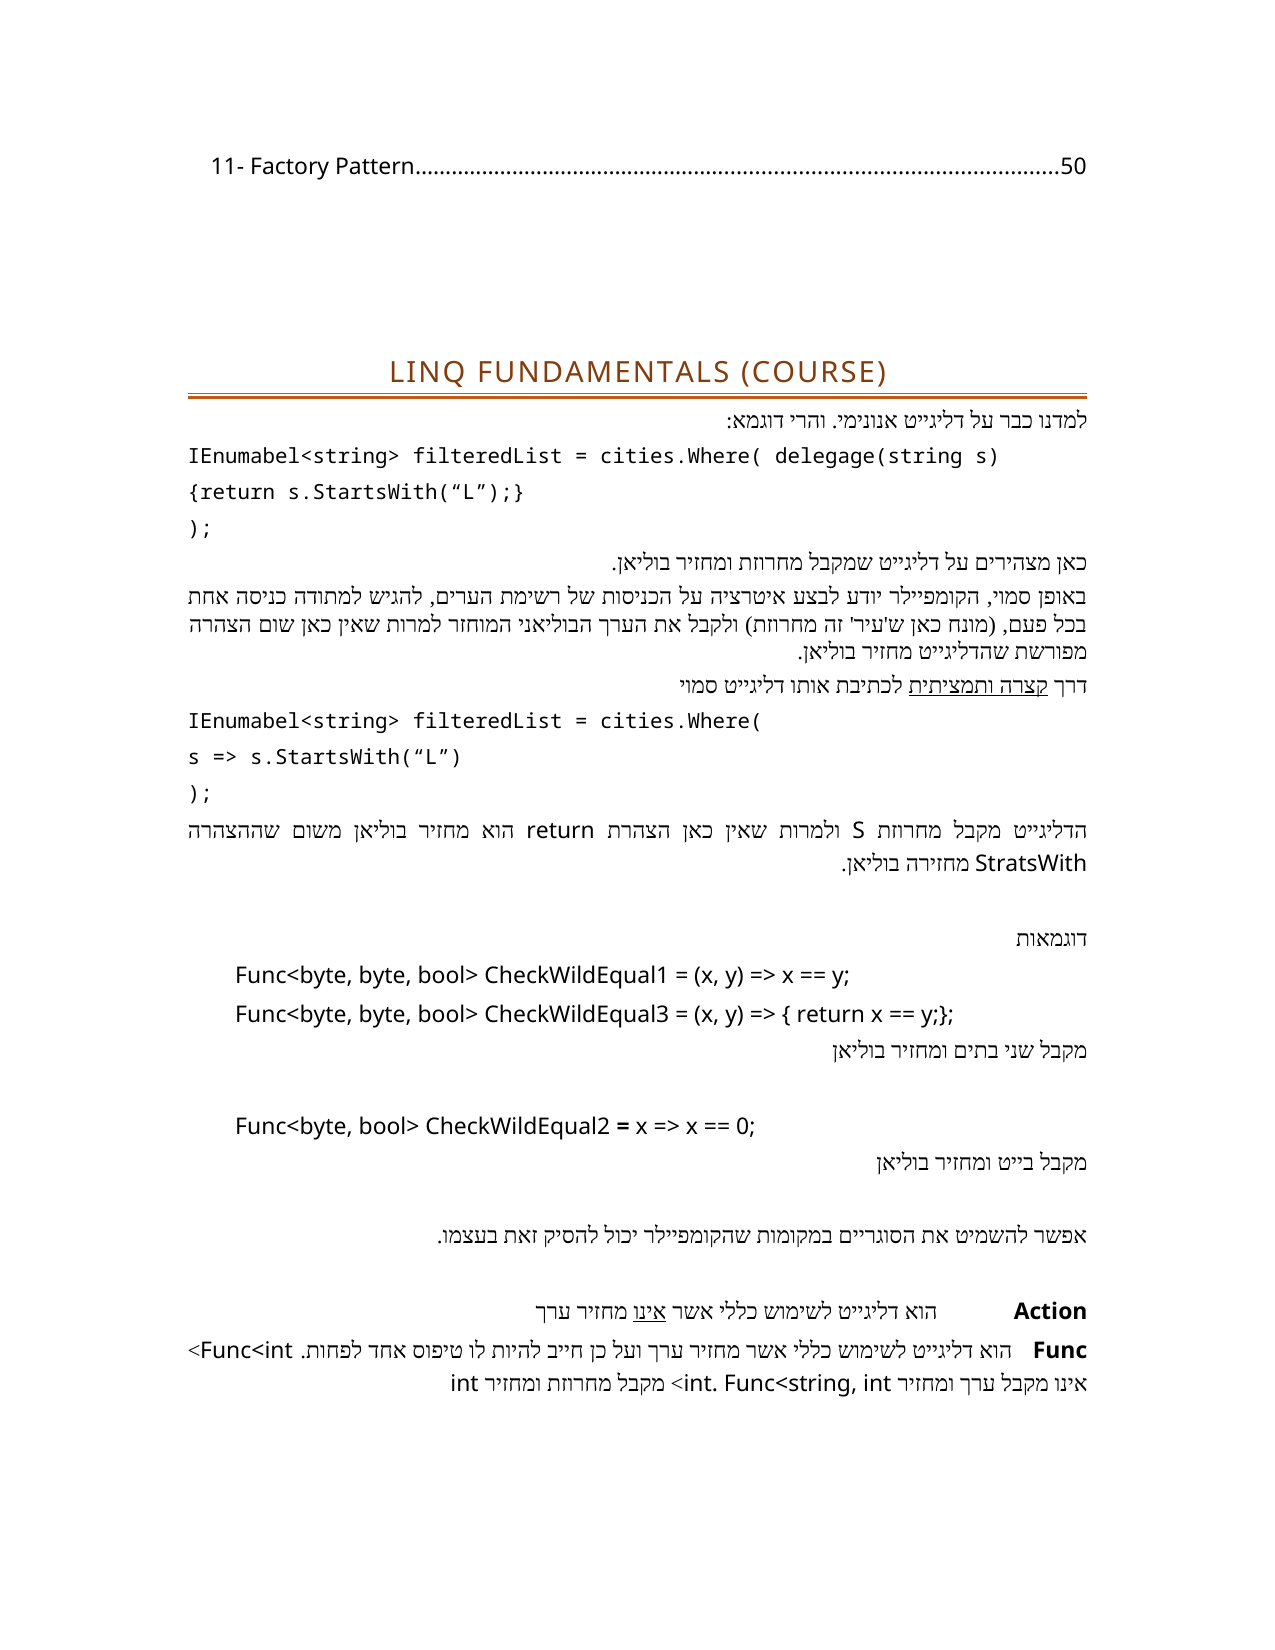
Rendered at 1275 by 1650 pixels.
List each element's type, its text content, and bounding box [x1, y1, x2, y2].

text כאן מצהירים על דליגייט שמקבל מחרוזת ומחזיר בוליאן. [187, 549, 1087, 576]
text למדנו כבר על דליגייט אנונימי. והרי דוגמא: [187, 407, 1087, 434]
text דוגמאות [187, 925, 1087, 951]
text Func<byte, byte, bool> CheckWildEqual1 = (x, y) => x == y; [187, 959, 1087, 990]
text באופן סמוי, הקומפיילר יודע לבצע איטרציה על הכניסות של רשימת הערים, להגיש למתודה כניסה אחת בכל פעם, (מונח כאן ש'עיר' זה מחרוזת) ולקבל את הערך הבוליאני המוחזר למרות שאין כאן שום הצהרה מפורשת שהדליגייט מחזיר בוליאן. [187, 583, 1087, 665]
text IEnumabel<string> filteredList = cities.Where( delegage(string s) [187, 441, 1087, 469]
text ); [187, 778, 1087, 807]
text ); [187, 513, 1087, 542]
text הדליגייט מקבל מחרוזת S ולמרות שאין כאן הצהרת return הוא מחזיר בוליאן משום שההצהרה StratsWith מחזירה בוליאן. [187, 814, 1087, 878]
text אפשר להשמיט את הסוגריים במקומות שהקומפיילר יכול להסיק זאת בעצמו. [187, 1222, 1087, 1248]
text Func<byte, bool> CheckWildEqual2 = x => x == 0; [187, 1110, 1087, 1141]
text IEnumabel<string> filteredList = cities.Where( [187, 706, 1087, 734]
subtitle Linq fundamentals (course) [187, 351, 1087, 399]
text Func הוא דליגייט לשימוש כללי אשר מחזיר ערך ועל כן חייב להיות לו טיפוס אחד לפחות. Func<int> אינו מקבל ערך ומחזיר int. Func<string, int> מקבל מחרוזת ומחזיר int [187, 1334, 1087, 1398]
text {return s.StartsWith(“L”);} [187, 477, 1087, 506]
text Func<byte, byte, bool> CheckWildEqual3 = (x, y) => { return x == y;}; [187, 998, 1087, 1029]
text מקבל שני בתים ומחזיר בוליאן [187, 1037, 1087, 1063]
text מקבל בייט ומחזיר בוליאן [187, 1149, 1087, 1175]
text דרך קצרה ותמציתית לכתיבת אותו דליגייט סמוי [187, 672, 1087, 698]
text Action הוא דליגייט לשימוש כללי אשר אינו מחזיר ערך [187, 1295, 1087, 1326]
text s => s.StartsWith(“L”) [187, 742, 1087, 771]
